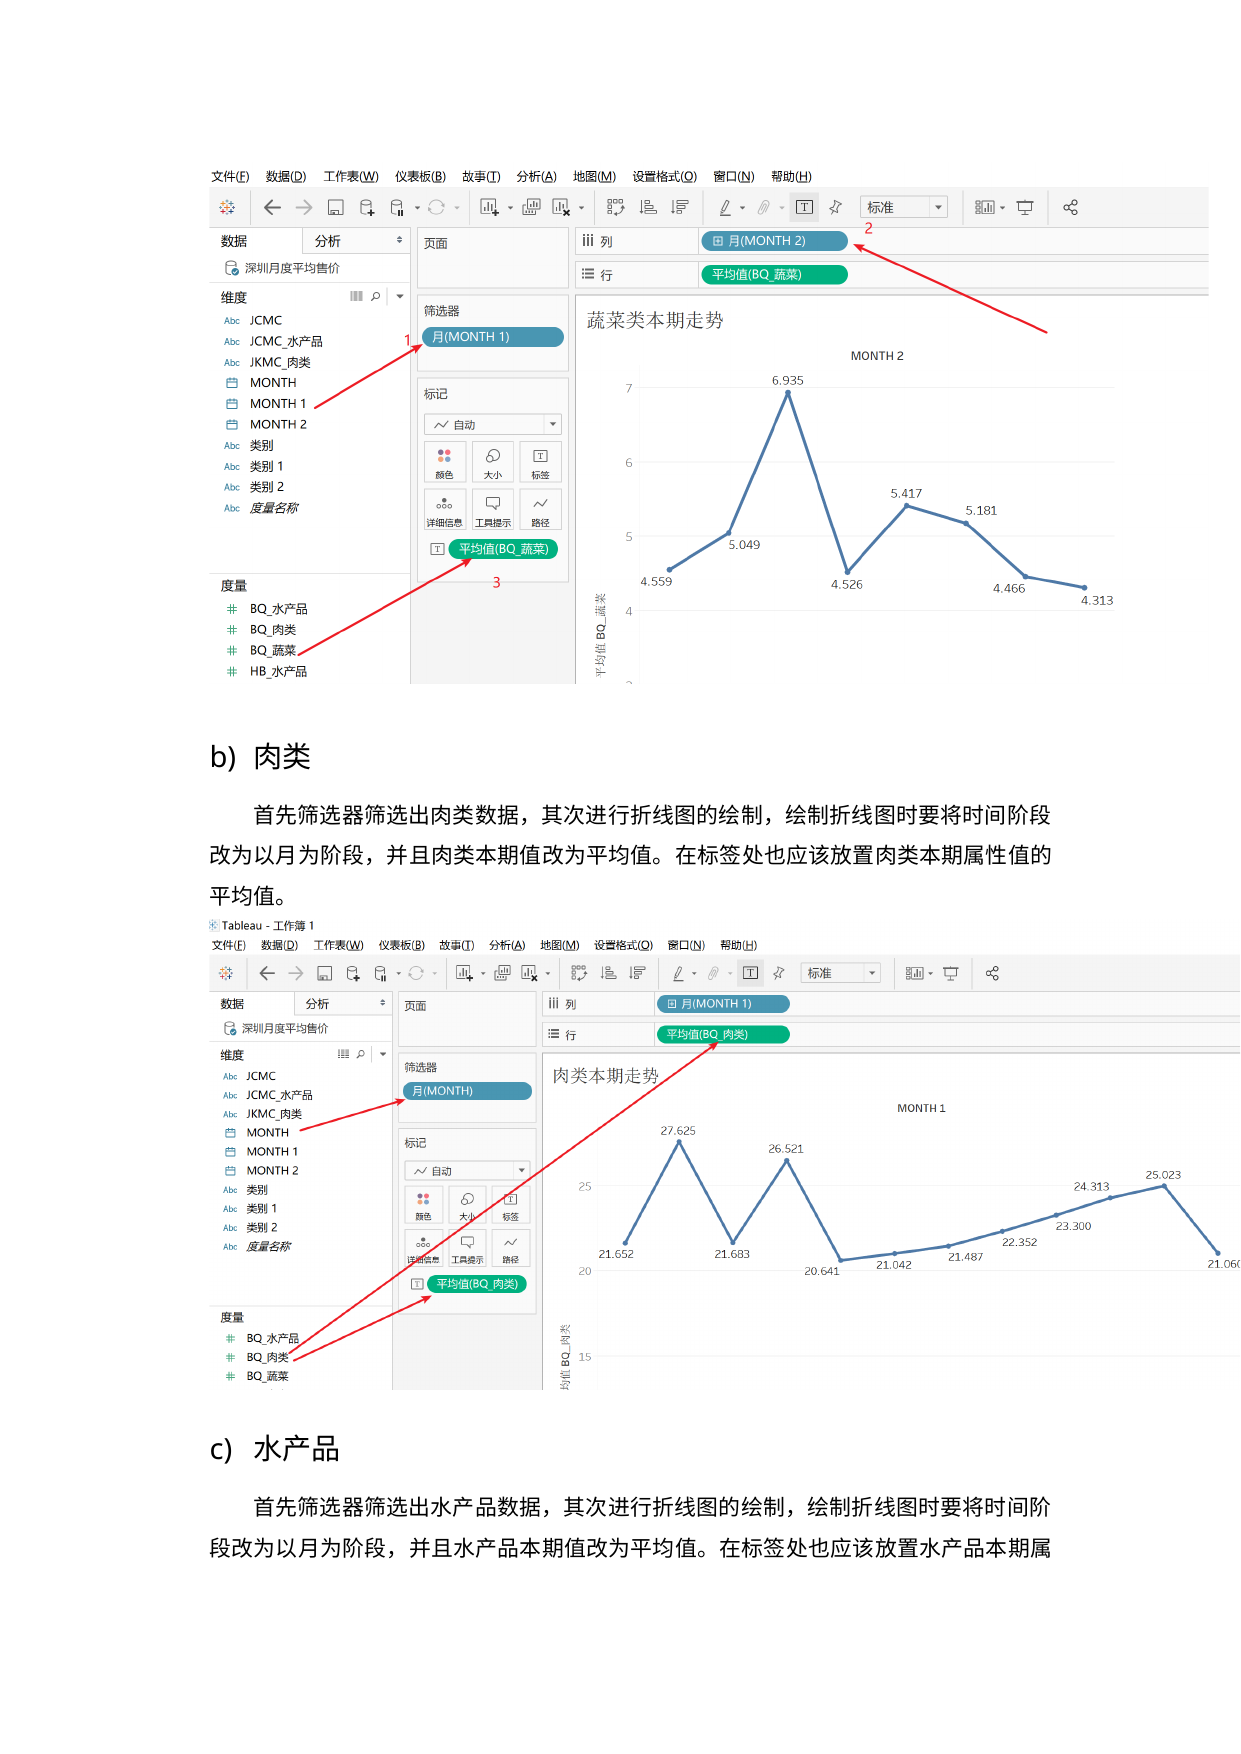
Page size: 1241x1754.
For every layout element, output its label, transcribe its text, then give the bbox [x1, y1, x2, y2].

picture [209, 919, 1241, 1390]
picture [209, 162, 1209, 684]
list 水产品 [209, 1414, 1053, 1479]
text 首先筛选器筛选出肉类数据，其次进行折线图的绘制，绘制折线图时要将时间阶段改为以月为阶段，并且肉类本期值改为平均值。在标签处也应该放置肉类本期属性值的平均值。 [209, 797, 1053, 911]
list 肉类 [209, 722, 1053, 787]
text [209, 1489, 1053, 1563]
